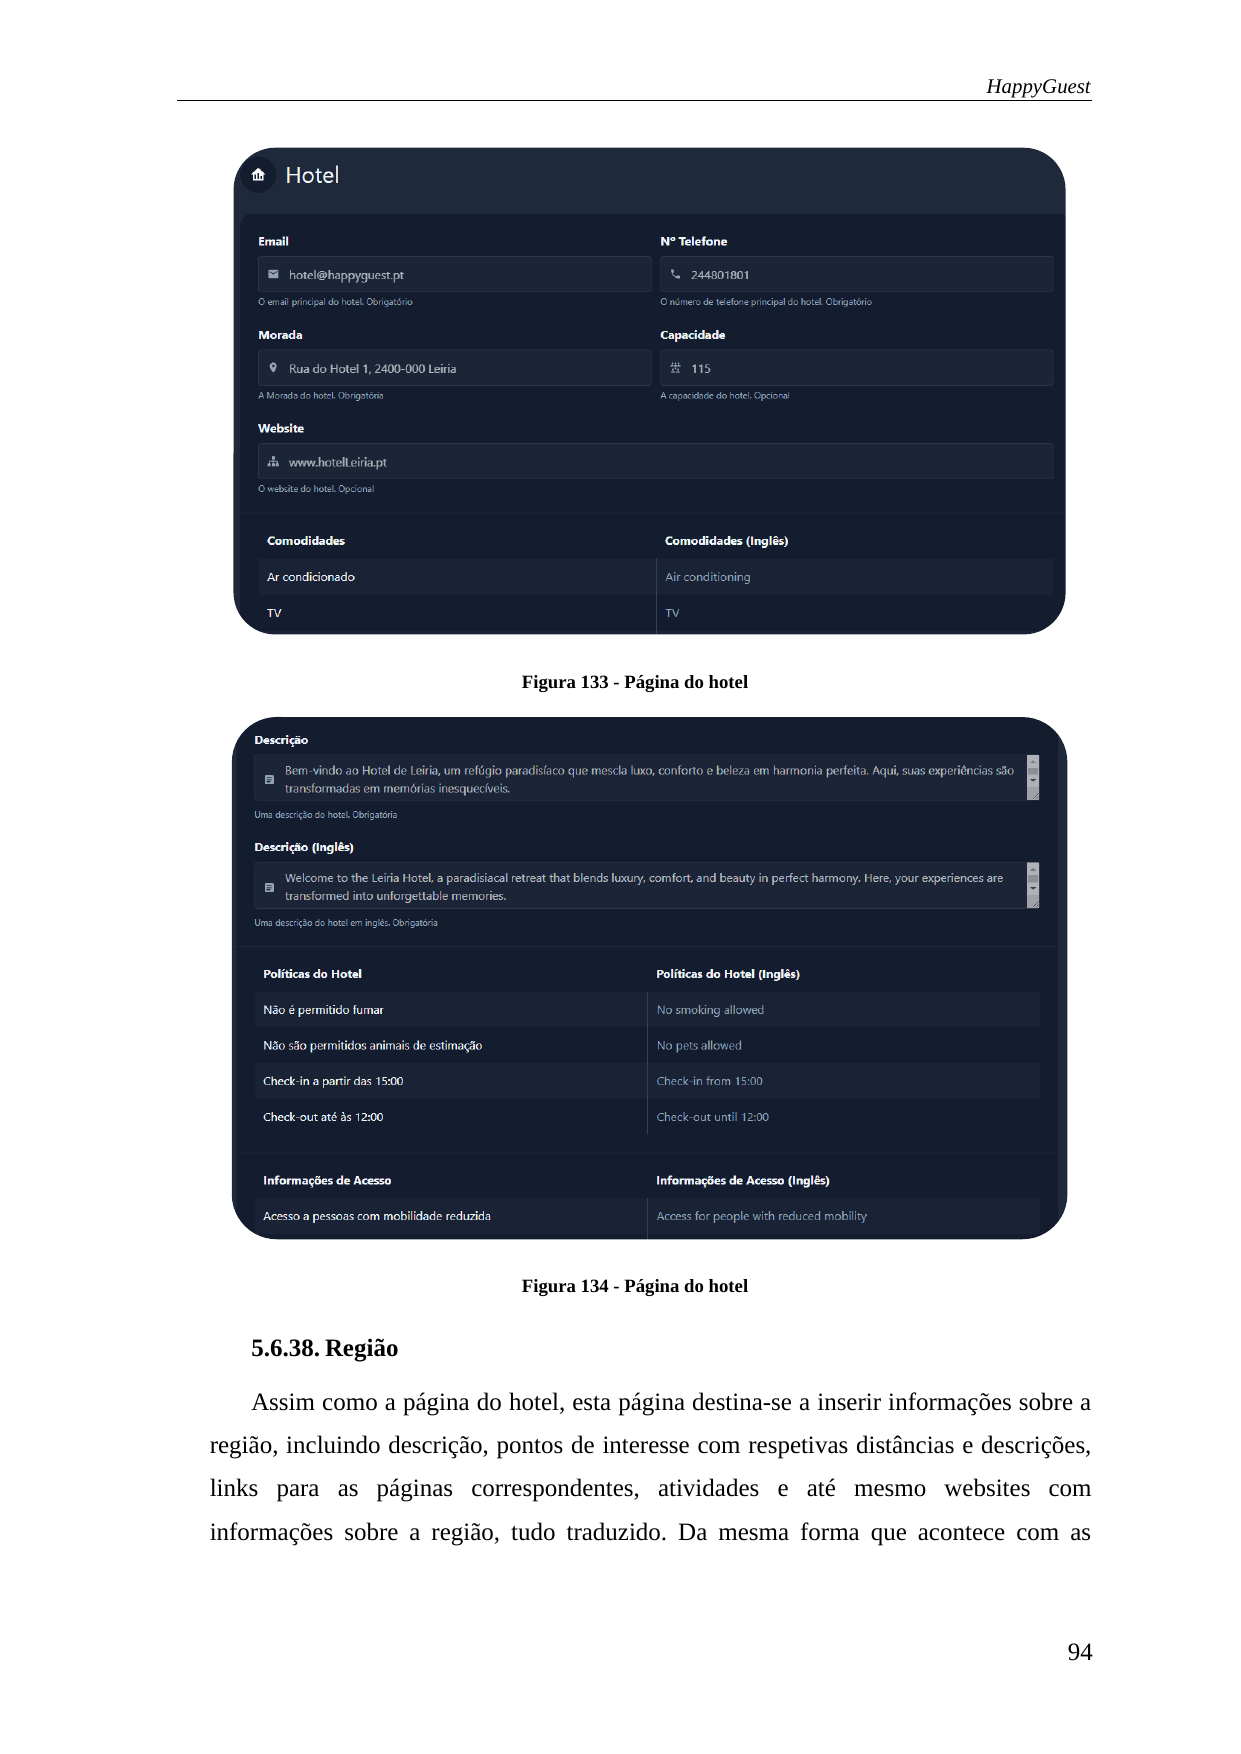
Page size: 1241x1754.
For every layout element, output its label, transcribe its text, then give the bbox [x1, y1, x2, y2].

text Figura 134 - Página do hotel [177, 1274, 1092, 1296]
text Figura 133 - Página do hotel [177, 671, 1092, 692]
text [209, 1387, 1092, 1545]
subtitle Região [251, 1333, 1092, 1362]
picture [233, 147, 1066, 635]
picture [231, 716, 1068, 1240]
